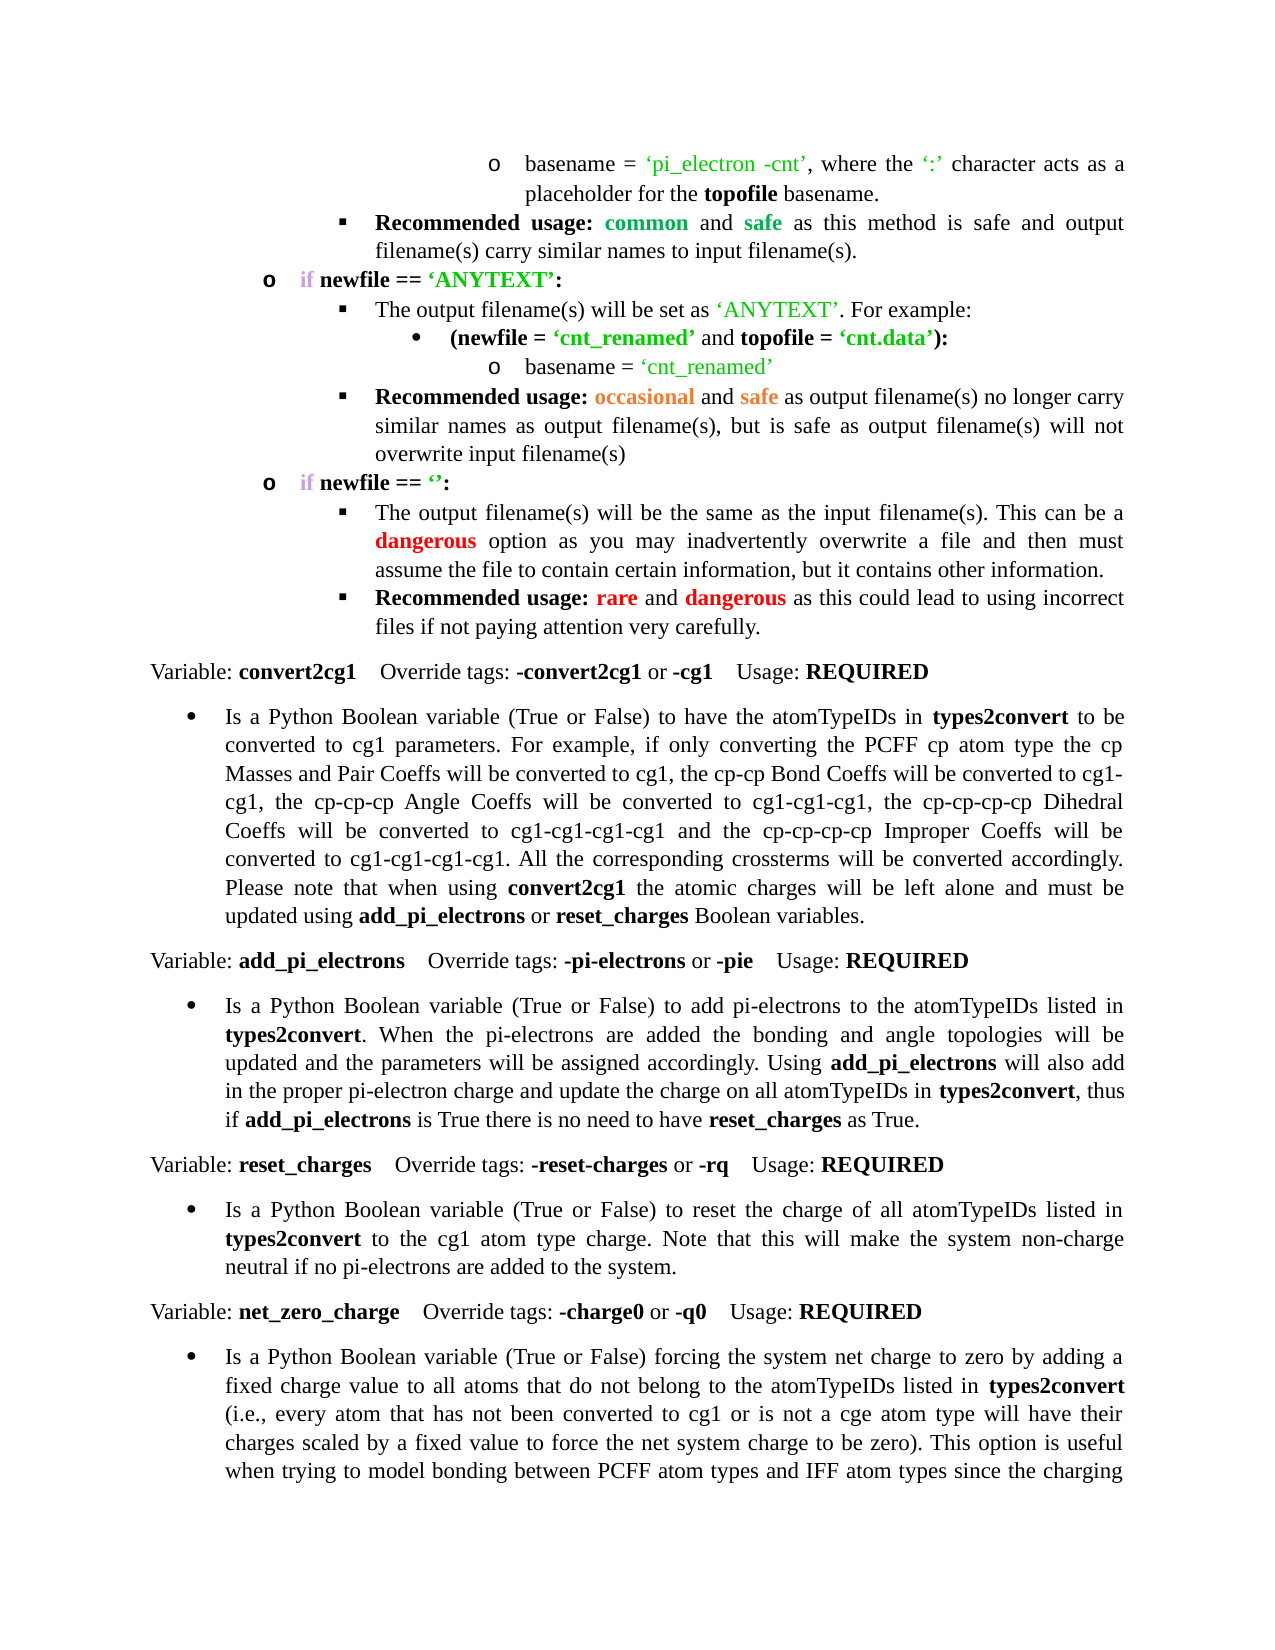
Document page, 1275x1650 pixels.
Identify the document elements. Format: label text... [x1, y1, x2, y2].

text Variable: net_zero_charge Override tags: -charge0 or -q0 Usage: REQUIRED [150, 1298, 1125, 1324]
text Variable: reset_charges Override tags: -reset-charges or -rq Usage: REQUIRED [150, 1151, 1125, 1177]
list Is a Python Boolean variable (True or False) to have the atomTypeIDs in types2convert to be converted to cg1 parameters. For example, if only converting the PCFF cp atom type the cp Masses and Pair Coeffs will be converted to cg1, the cp-cp Bond Coeffs will be converted to cg1-cg1, the cp-cp-cp Angle Coeffs will be converted to cg1-cg1-cg1, the cp-cp-cp-cp Dihedral Coeffs will be converted to cg1-cg1-cg1-cg1 and the cp-cp-cp-cp Improper Coeffs will be converted to cg1-cg1-cg1-cg1. All the corresponding crossterms will be converted accordingly. Please note that when using convert2cg1 the atomic charges will be left alone and must be updated using add_pi_electrons or reset_charges Boolean variables. [187, 703, 1125, 928]
list Recommended usage: occasional and safe as output filename(s) no longer carry similar names as output filename(s), but is safe as output filename(s) will not overwrite input filename(s) [337, 383, 1125, 467]
list Is a Python Boolean variable (True or False) to add pi-electrons to the atomTypeIDs listed in types2convert. When the pi-electrons are added the bonding and angle topologies will be updated and the parameters will be assigned accordingly. Using add_pi_electrons will also add in the proper pi-electron charge and update the charge on all atomTypeIDs in types2convert, thus if add_pi_electrons is True there is no need to have reset_charges as True. [187, 992, 1125, 1132]
text Variable: convert2cg1 Override tags: -convert2cg1 or -cg1 Usage: REQUIRED [150, 658, 1125, 684]
list basename = ‘cnt_renamed’ [487, 353, 1125, 381]
list Recommended usage: rare and dangerous as this could lead to using incorrect files if not paying attention very carefully. [337, 584, 1125, 639]
list if newfile == ‘’: [262, 469, 1125, 497]
list basename = ‘pi_electron -cnt’, where the ‘:’ character acts as a placeholder for the topofile basename. [487, 150, 1125, 207]
text Variable: add_pi_electrons Override tags: -pi-electrons or -pie Usage: REQUIRED [150, 947, 1125, 973]
list The output filename(s) will be the same as the input filename(s). This can be a dangerous option as you may inadvertently overwrite a file and then must assume the file to contain certain information, but it contains other information. [337, 499, 1125, 582]
list Is a Python Boolean variable (True or False) to reset the charge of all atomTypeIDs listed in types2convert to the cg1 atom type charge. Note that this will make the system non-charge neutral if no pi-electrons are added to the system. [187, 1196, 1125, 1279]
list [187, 1343, 1125, 1483]
list if newfile == ‘ANYTEXT’: [262, 266, 1125, 294]
list The output filename(s) will be set as ‘ANYTEXT’. For example: [337, 296, 1125, 322]
list Recommended usage: common and safe as this method is safe and output filename(s) carry similar names to input filename(s). [337, 209, 1125, 263]
list (newfile = ‘cnt_renamed’ and topofile = ‘cnt.data’): [412, 324, 1125, 351]
